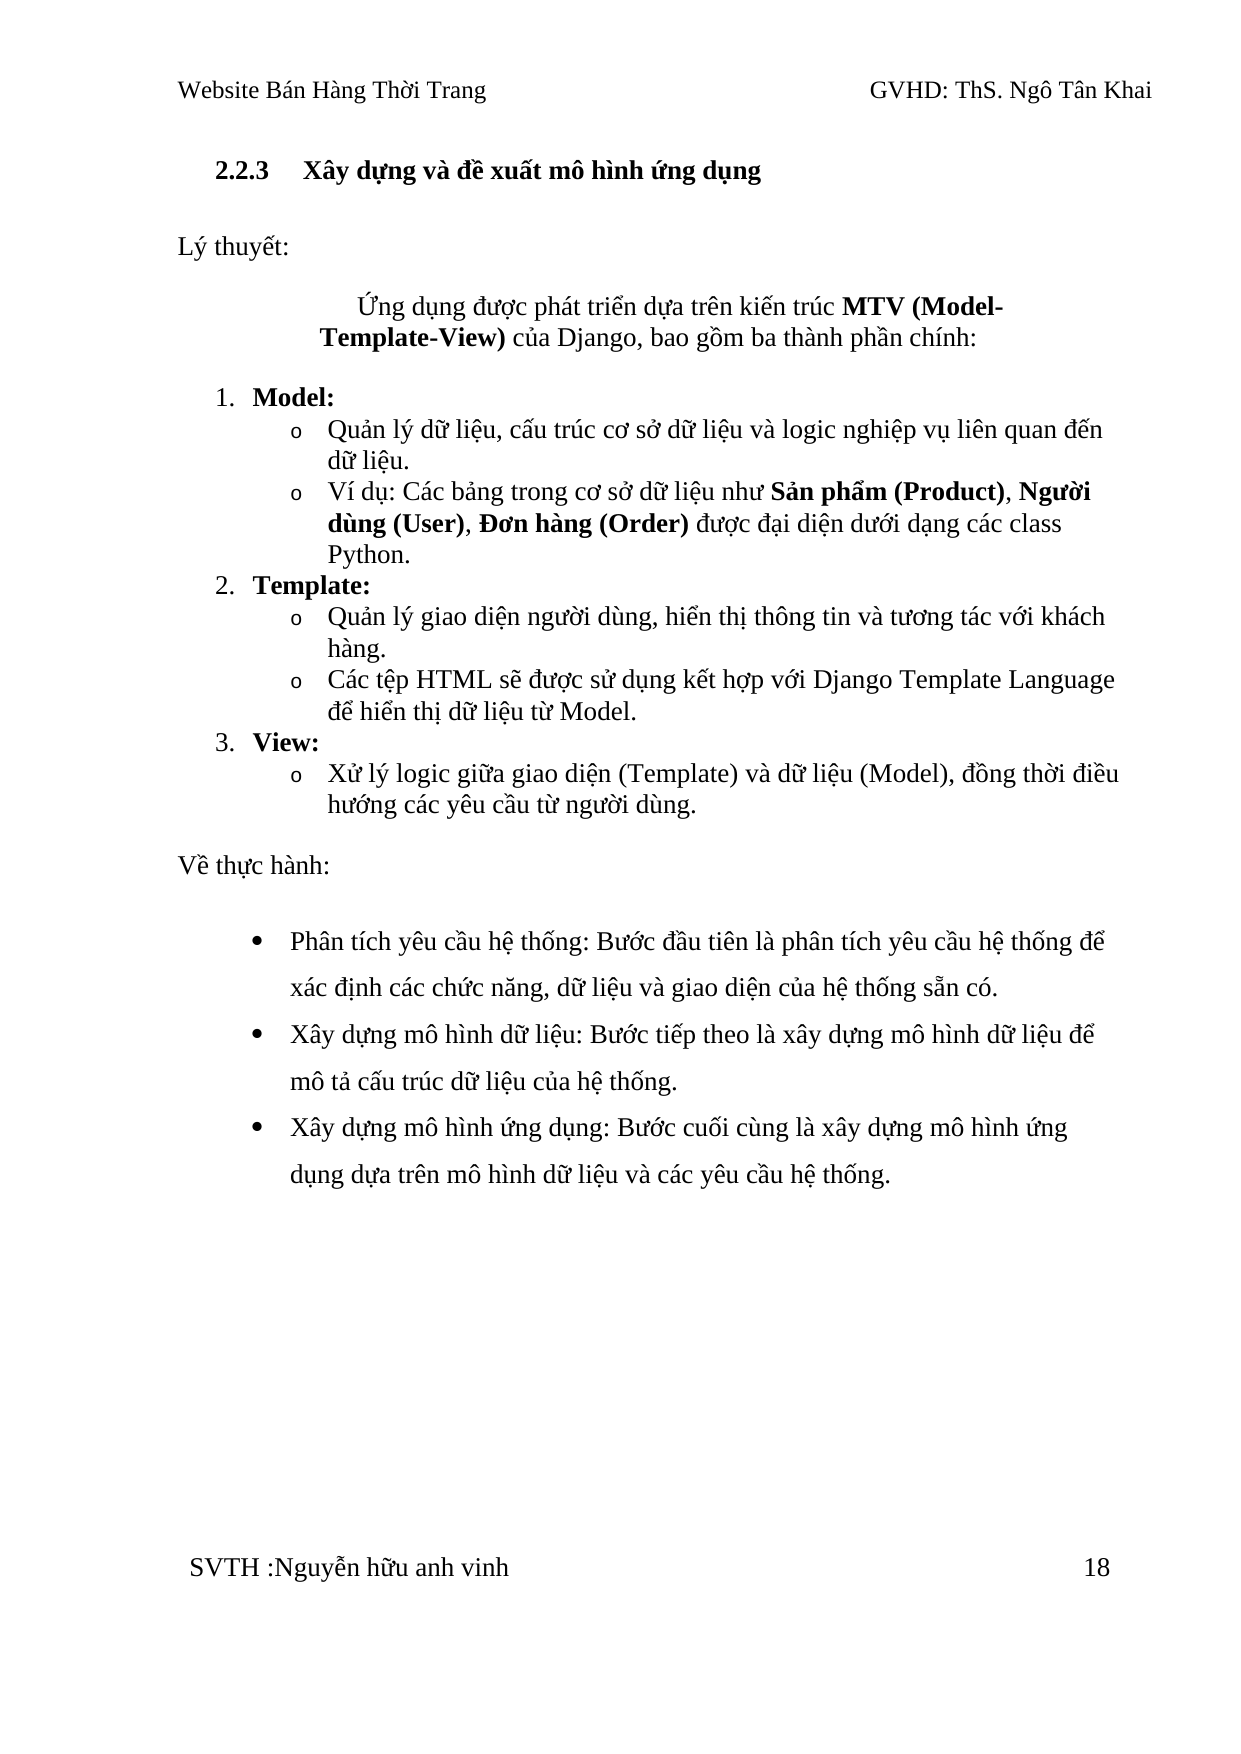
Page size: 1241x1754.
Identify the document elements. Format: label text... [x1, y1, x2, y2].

text Lý thuyết: [177, 230, 1122, 261]
list Phân tích yêu cầu hệ thống: Bước đầu tiên là phân tích yêu cầu hệ thống để xác định các chức năng, dữ liệu và giao diện của hệ thống sẵn có. [252, 925, 1122, 1003]
subtitle 2.2.3 Xây dựng và đề xuất mô hình ứng dụng [177, 154, 1122, 185]
list Template: [215, 569, 1122, 600]
list Model: [215, 382, 1122, 413]
list Xây dựng mô hình ứng dụng: Bước cuối cùng là xây dựng mô hình ứng dụng dựa trên mô hình dữ liệu và các yêu cầu hệ thống. [252, 1112, 1122, 1189]
list Quản lý giao diện người dùng, hiển thị thông tin và tương tác với khách hàng. [290, 600, 1122, 663]
list View: [215, 726, 1122, 757]
list Xây dựng mô hình dữ liệu: Bước tiếp theo là xây dựng mô hình dữ liệu để mô tả cấu trúc dữ liệu của hệ thống. [252, 1018, 1122, 1096]
list Quản lý dữ liệu, cấu trúc cơ sở dữ liệu và logic nghiệp vụ liên quan đến dữ liệu. [290, 413, 1122, 475]
list Ví dụ: Các bảng trong cơ sở dữ liệu như Sản phẩm (Product), Người dùng (User), Đơn hàng (Order) được đại diện dưới dạng các class Python. [290, 475, 1122, 569]
text Ứng dụng được phát triển dựa trên kiến trúc MTV (Model-Template-View) của Django, bao gồm ba thành phần chính: [319, 290, 1122, 352]
text Về thực hành: [177, 849, 1122, 880]
list Xử lý logic giữa giao diện (Template) và dữ liệu (Model), đồng thời điều hướng các yêu cầu từ người dùng. [290, 757, 1122, 820]
list Các tệp HTML sẽ được sử dụng kết hợp với Django Template Language để hiển thị dữ liệu từ Model. [290, 663, 1122, 726]
